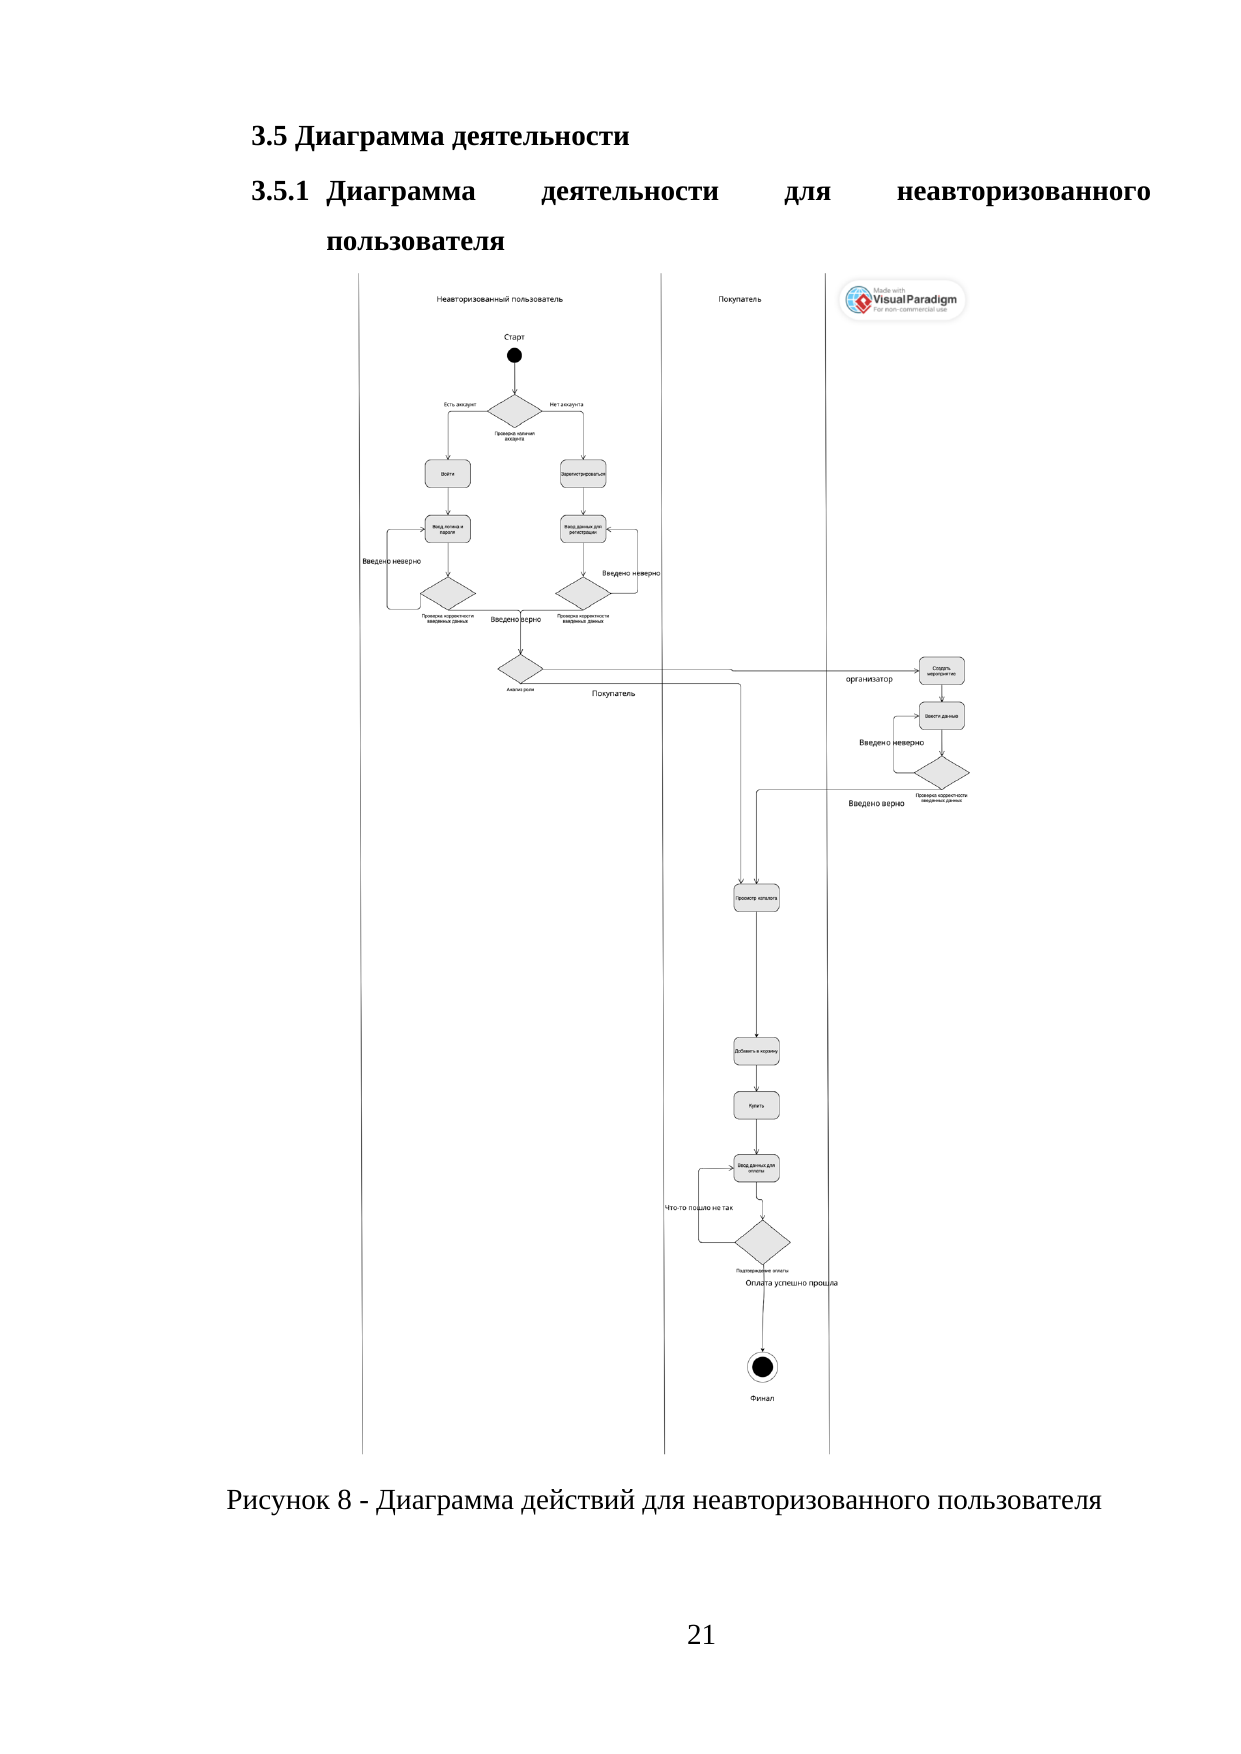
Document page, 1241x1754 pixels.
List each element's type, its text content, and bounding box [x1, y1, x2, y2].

subtitle Диаграмма деятельности для неавторизованного пользователя [251, 173, 1152, 256]
picture [358, 273, 971, 1455]
text Рисунок 8 - Диаграмма действий для неавторизованного пользователя [177, 1482, 1152, 1516]
subtitle 3.5 Диаграмма деятельности [177, 118, 1152, 152]
